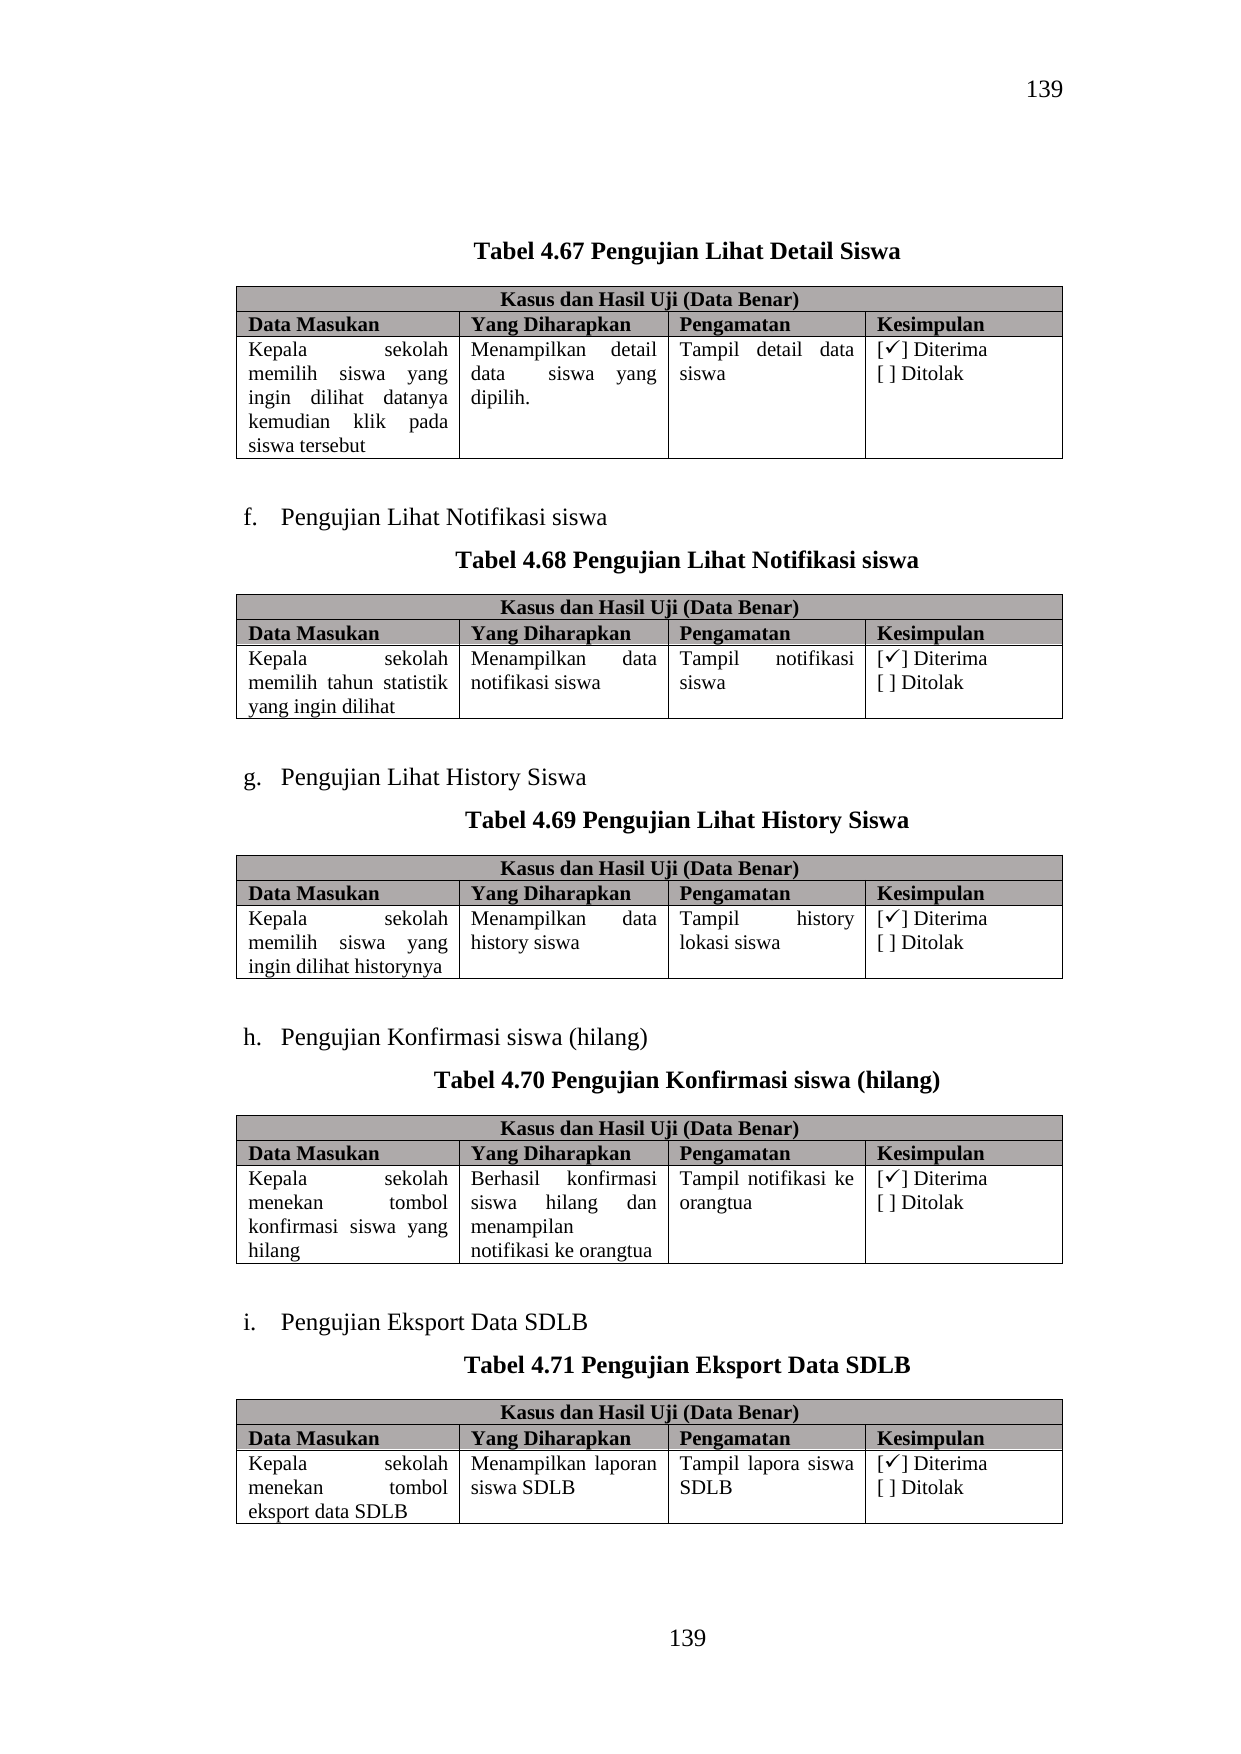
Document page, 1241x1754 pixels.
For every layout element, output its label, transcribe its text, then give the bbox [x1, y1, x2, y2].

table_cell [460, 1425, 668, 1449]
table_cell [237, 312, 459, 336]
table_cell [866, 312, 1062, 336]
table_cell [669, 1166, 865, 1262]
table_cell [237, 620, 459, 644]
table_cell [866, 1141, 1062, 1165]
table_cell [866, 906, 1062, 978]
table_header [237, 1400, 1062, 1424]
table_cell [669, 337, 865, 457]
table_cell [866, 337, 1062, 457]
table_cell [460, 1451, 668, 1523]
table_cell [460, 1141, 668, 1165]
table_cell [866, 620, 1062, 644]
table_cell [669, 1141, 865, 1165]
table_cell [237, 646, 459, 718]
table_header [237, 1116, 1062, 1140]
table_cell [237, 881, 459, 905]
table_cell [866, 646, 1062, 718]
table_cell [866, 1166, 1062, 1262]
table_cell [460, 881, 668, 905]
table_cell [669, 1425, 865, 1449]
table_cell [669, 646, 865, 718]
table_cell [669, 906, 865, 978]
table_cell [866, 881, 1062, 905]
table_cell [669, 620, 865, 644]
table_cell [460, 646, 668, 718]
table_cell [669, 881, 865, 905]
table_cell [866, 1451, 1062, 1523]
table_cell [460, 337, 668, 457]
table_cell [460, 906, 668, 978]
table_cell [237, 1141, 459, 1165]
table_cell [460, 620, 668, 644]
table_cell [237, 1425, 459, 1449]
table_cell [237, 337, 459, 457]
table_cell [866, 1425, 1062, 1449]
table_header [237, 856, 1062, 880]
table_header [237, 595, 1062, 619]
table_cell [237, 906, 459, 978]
list Pengujian Lihat History Siswa [243, 762, 1063, 791]
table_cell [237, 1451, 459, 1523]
list Pengujian Konfirmasi siswa (hilang) [243, 1022, 1063, 1051]
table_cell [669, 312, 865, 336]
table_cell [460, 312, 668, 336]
list Pengujian Eksport Data SDLB [243, 1307, 1063, 1335]
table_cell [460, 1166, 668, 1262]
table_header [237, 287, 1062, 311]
list Pengujian Lihat Notifikasi siswa [243, 502, 1063, 530]
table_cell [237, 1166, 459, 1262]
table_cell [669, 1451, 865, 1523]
